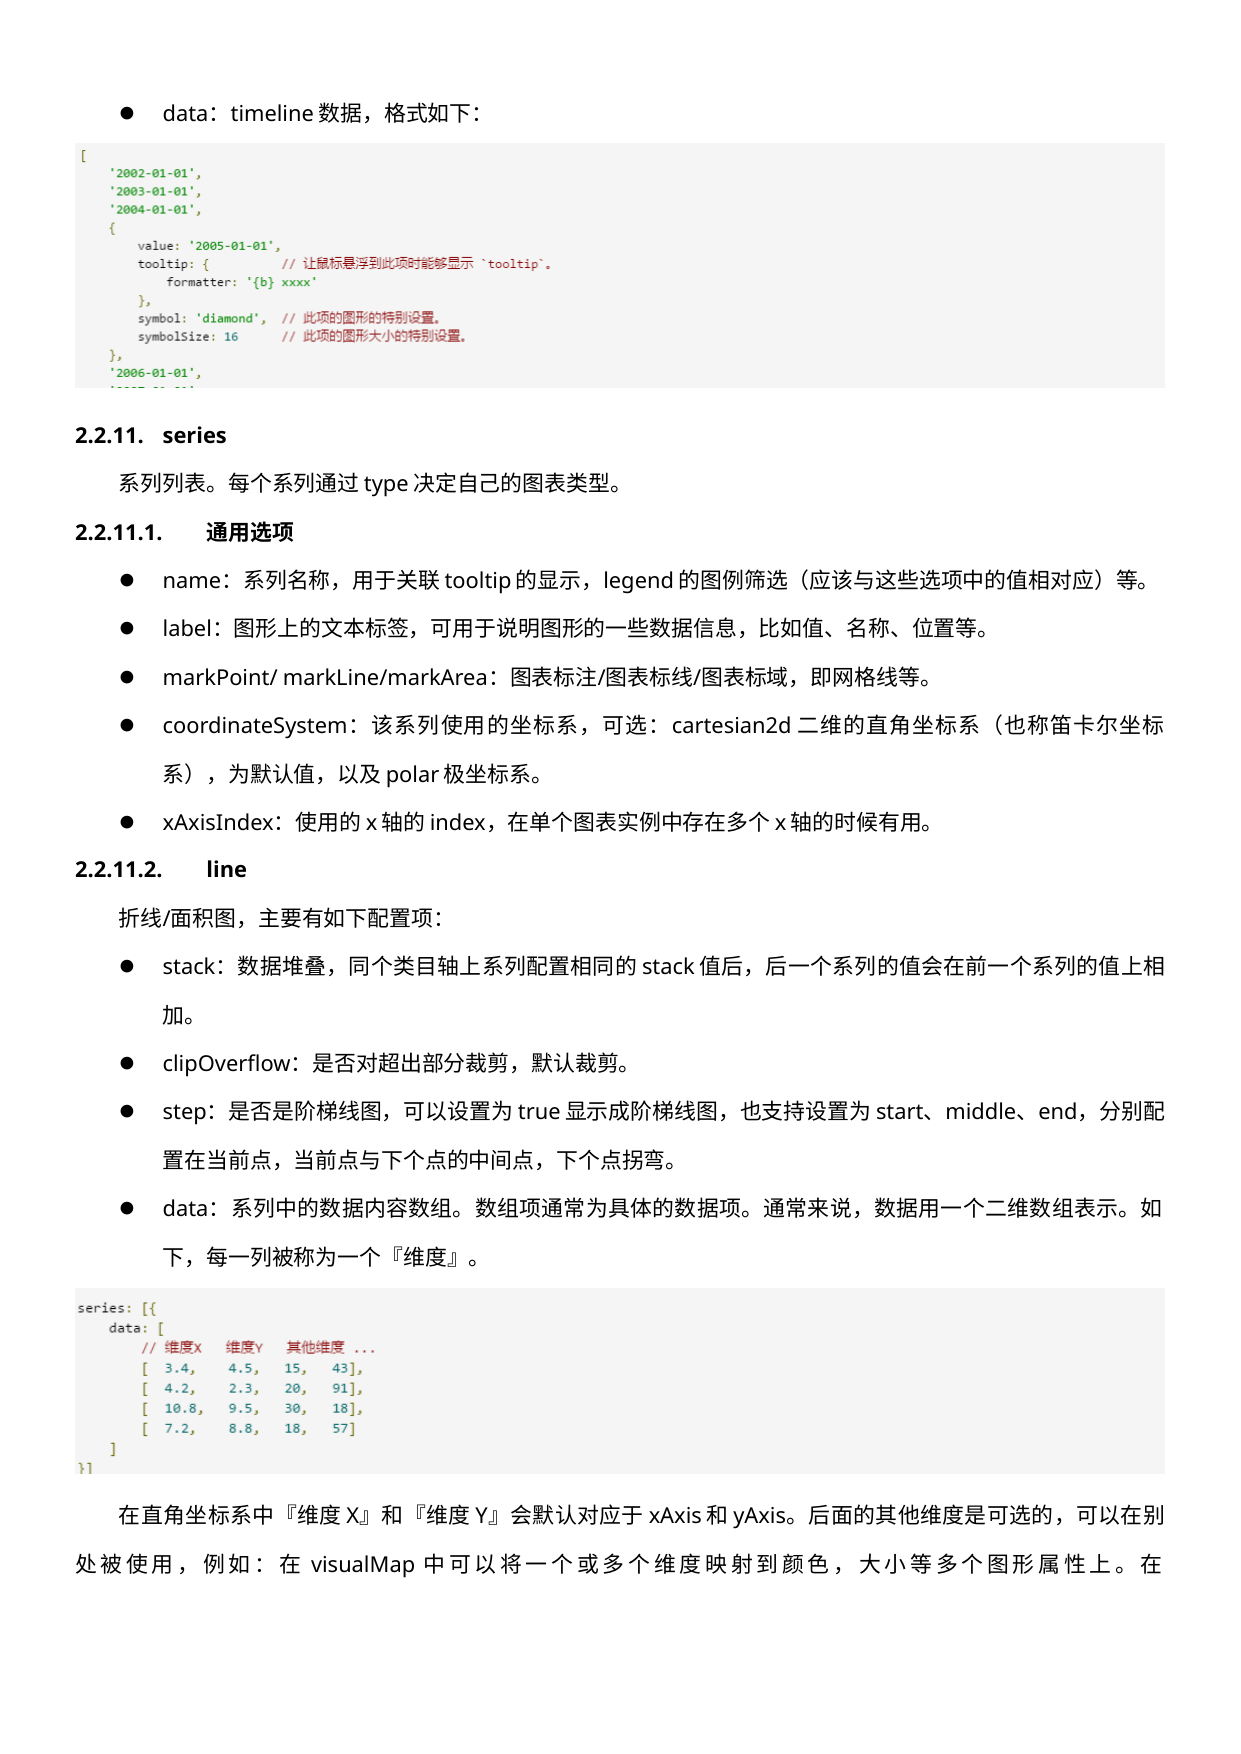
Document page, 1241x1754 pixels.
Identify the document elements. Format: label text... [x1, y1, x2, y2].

text 折线/面积图，主要有如下配置项： [75, 900, 1165, 933]
list xAxisIndex：使用的x轴的index，在单个图表实例中存在多个x轴的时候有用。 [119, 804, 1165, 837]
list name：系列名称，用于关联tooltip的显示，legend的图例筛选（应该与这些选项中的值相对应）等。 [119, 562, 1165, 595]
picture [75, 1288, 1166, 1474]
list markPoint/ markLine/markArea：图表标注/图表标线/图表标域，即网格线等。 [119, 659, 1165, 692]
text 通用选项 [75, 514, 1165, 547]
list label：图形上的文本标签，可用于说明图形的一些数据信息，比如值、名称、位置等。 [119, 611, 1165, 643]
list stack：数据堆叠，同个类目轴上系列配置相同的stack值后，后一个系列的值会在前一个系列的值上相加。 [119, 949, 1165, 1030]
text line [75, 853, 1165, 885]
text series [75, 418, 1165, 451]
text 系列列表。每个系列通过type决定自己的图表类型。 [75, 466, 1165, 498]
list data：系列中的数据内容数组。数组项通常为具体的数据项。通常来说，数据用一个二维数组表示。如下，每一列被称为一个『维度』。 [119, 1191, 1165, 1272]
list clipOverflow：是否对超出部分裁剪，默认裁剪。 [119, 1046, 1165, 1078]
list step：是否是阶梯线图，可以设置为true显示成阶梯线图，也支持设置为start、middle、end，分别配置在当前点，当前点与下个点的中间点，下个点拐弯。 [119, 1094, 1165, 1175]
list data：timeline数据，格式如下： [119, 95, 1165, 128]
picture [75, 143, 1166, 388]
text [75, 1498, 1165, 1579]
list coordinateSystem：该系列使用的坐标系，可选：cartesian2d二维的直角坐标系（也称笛卡尔坐标系），为默认值，以及polar极坐标系。 [119, 707, 1165, 789]
